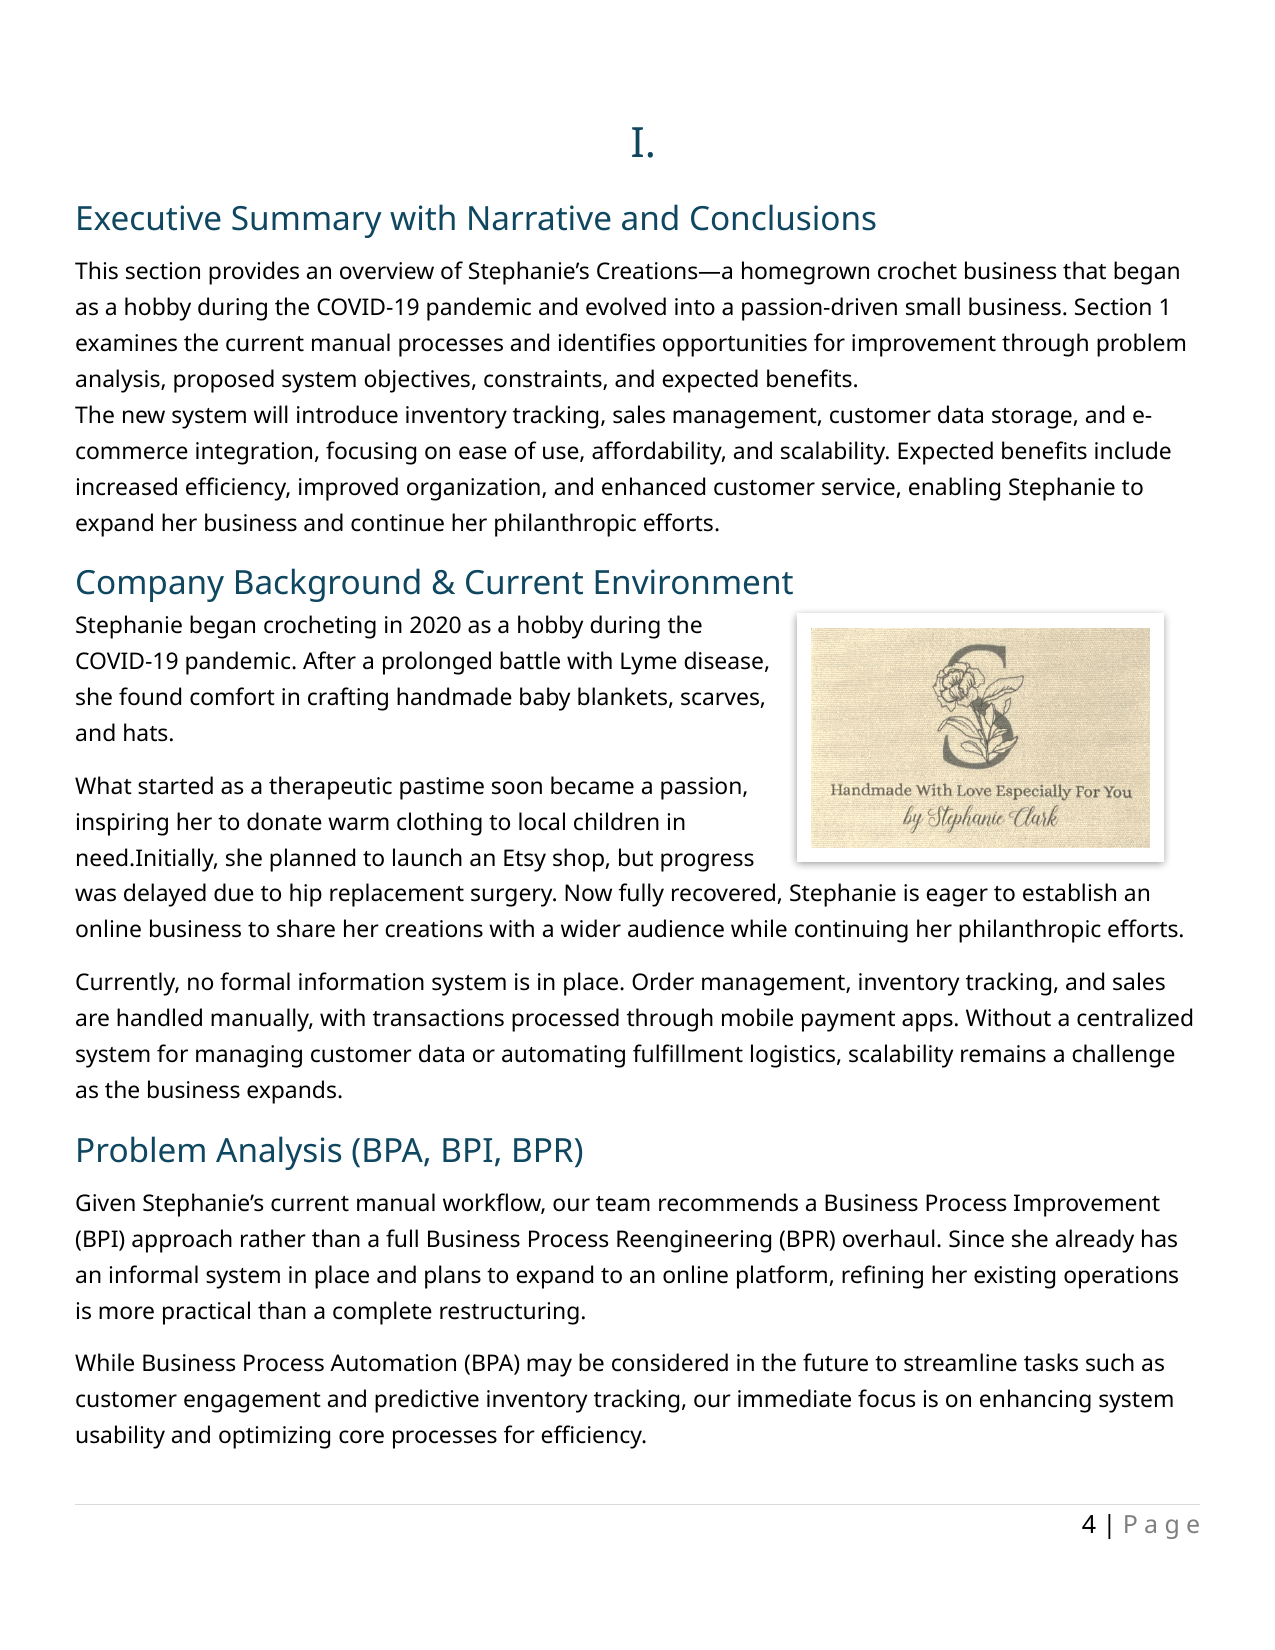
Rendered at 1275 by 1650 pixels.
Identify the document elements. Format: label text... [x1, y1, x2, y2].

text This section provides an overview of Stephanie’s Creations—a homegrown crochet business that began as a hobby during the COVID-19 pandemic and evolved into a passion-driven small business. Section 1 examines the current manual processes and identifies opportunities for improvement through problem analysis, proposed system objectives, constraints, and expected benefits. The new system will introduce inventory tracking, sales management, customer data storage, and e-commerce integration, focusing on ease of use, affordability, and scalability. Expected benefits include increased efficiency, improved organization, and enhanced customer service, enabling Stephanie to expand her business and continue her philanthropic efforts. [75, 255, 1200, 538]
picture [811, 628, 1150, 848]
text Currently, no formal information system is in place. Order management, inventory tracking, and sales are handled manually, with transactions processed through mobile payment apps. Without a centralized system for managing customer data or automating fulfillment logistics, scalability remains a challenge as the business expands. [75, 966, 1200, 1105]
subtitle Executive Summary with Narrative and Conclusions [75, 194, 1200, 240]
text While Business Process Automation (BPA) may be considered in the future to streamline tasks such as customer engagement and predictive inventory tracking, our immediate focus is on enhancing system usability and optimizing core processes for efficiency. [75, 1347, 1200, 1450]
subtitle I. [75, 112, 1200, 169]
text Company Background & Current Environment Stephanie began crocheting in 2020 as a hobby during the COVID-19 pandemic. After a prolonged battle with Lyme disease, she found comfort in crafting handmade baby blankets, scarves, and hats. [75, 559, 1200, 748]
text Given Stephanie’s current manual workflow, our team recommends a Business Process Improvement (BPI) approach rather than a full Business Process Reengineering (BPR) overhaul. Since she already has an informal system in place and plans to expand to an online platform, refining her existing operations is more practical than a complete restructuring. [75, 1187, 1200, 1326]
subtitle Problem Analysis (BPA, BPI, BPR) [75, 1126, 1200, 1172]
text What started as a therapeutic pastime soon became a passion, inspiring her to donate warm clothing to local children in need.Initially, she planned to launch an Etsy shop, but progress was delayed due to hip replacement surgery. Now fully recovered, Stephanie is eager to establish an online business to share her creations with a wider audience while continuing her philanthropic efforts. [75, 769, 1200, 944]
